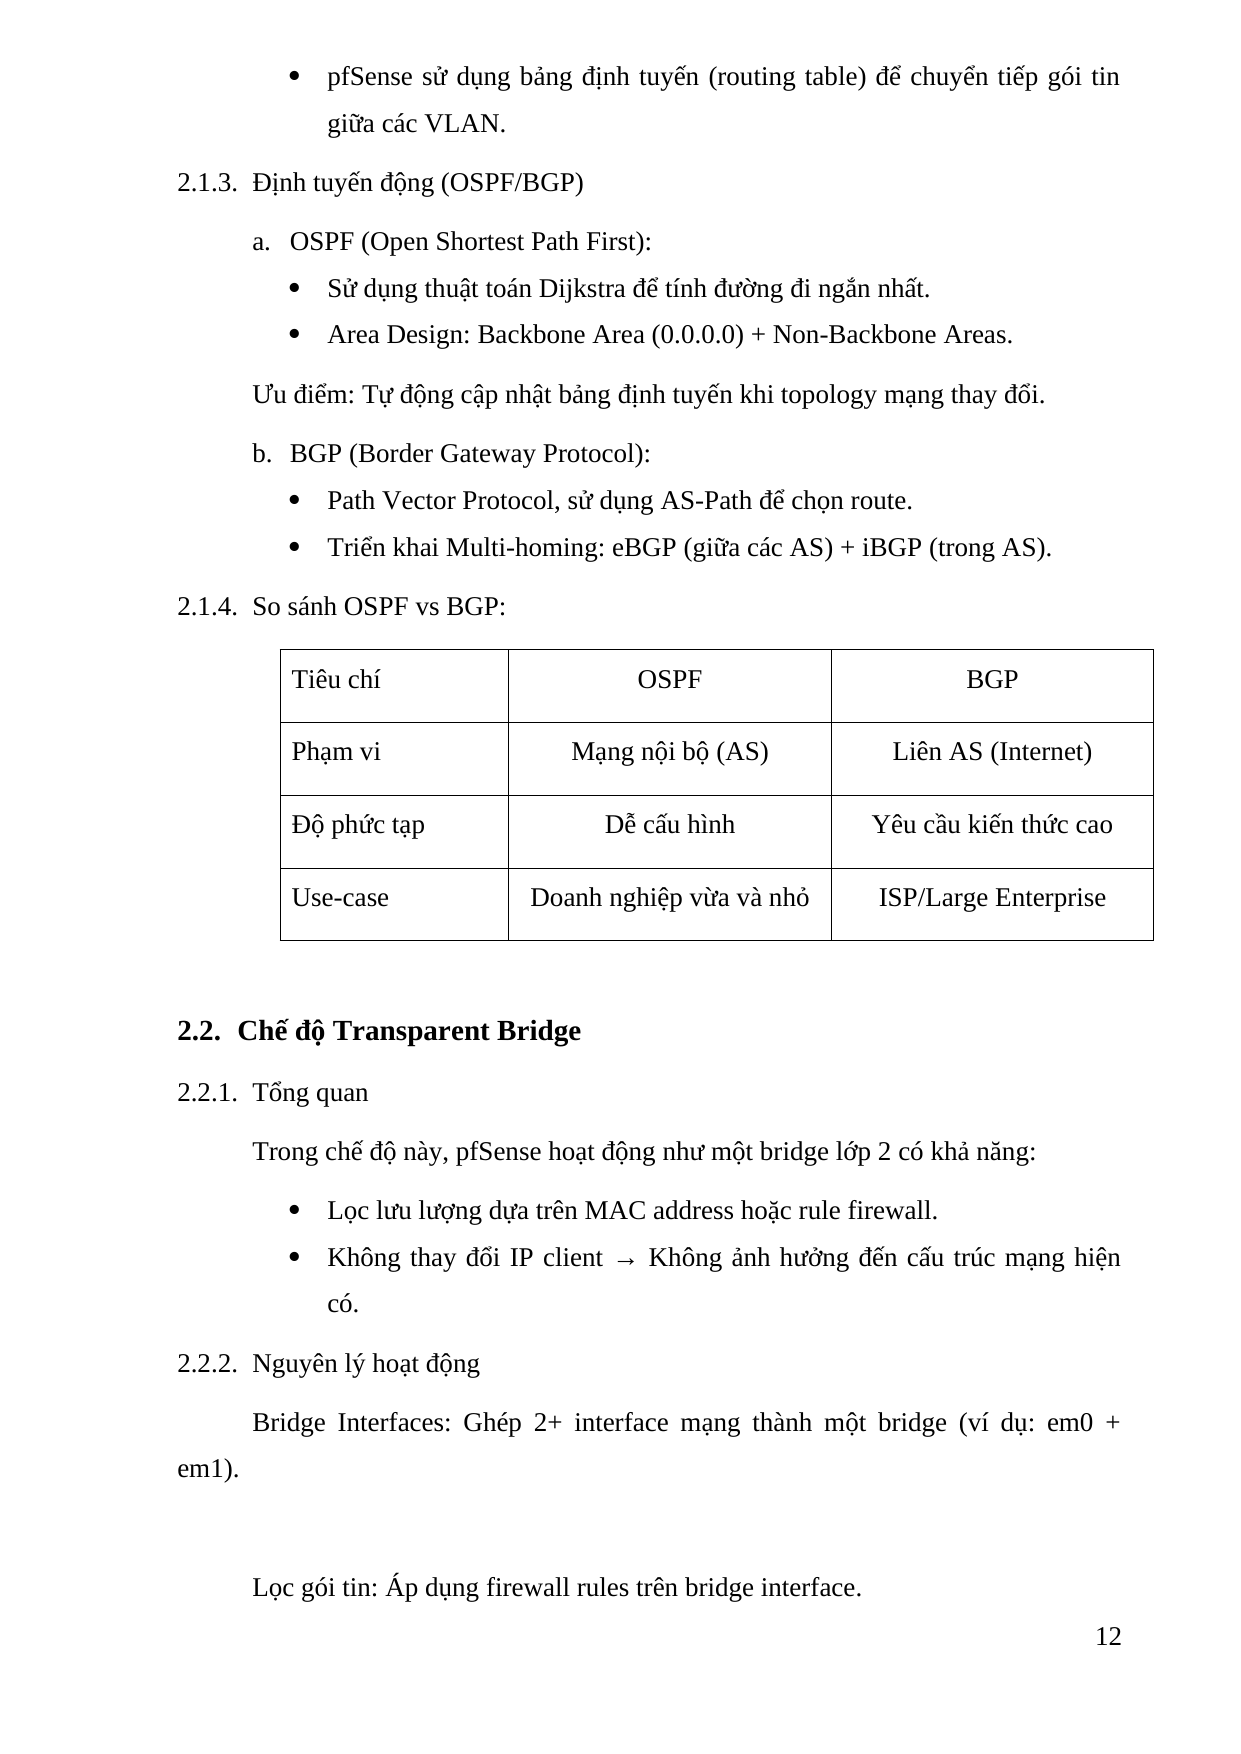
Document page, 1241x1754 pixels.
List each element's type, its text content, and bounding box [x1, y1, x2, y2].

table_cell Yêu cầu kiến thức cao [832, 796, 1153, 867]
table_cell Dễ cấu hình [509, 796, 831, 867]
text Lọc gói tin: Áp dụng firewall rules trên bridge interface. [177, 1571, 1122, 1602]
table_header OSPF [509, 650, 831, 722]
table_cell Doanh nghiệp vừa và nhỏ [509, 869, 831, 940]
text Bridge Interfaces: Ghép 2+ interface mạng thành một bridge (ví dụ: em0 + em1). [177, 1406, 1122, 1484]
list pfSense sử dụng bảng định tuyến (routing table) để chuyển tiếp gói tin giữa các VLAN. [289, 60, 1122, 138]
list OSPF (Open Shortest Path First): [252, 225, 1122, 256]
table_cell Mạng nội bộ (AS) [509, 723, 831, 795]
subtitle Nguyên lý hoạt động [177, 1347, 1122, 1378]
list Lọc lưu lượng dựa trên MAC address hoặc rule firewall. [289, 1194, 1122, 1225]
table_cell Độ phức tạp [281, 796, 508, 867]
subtitle Tổng quan [177, 1076, 1122, 1107]
subtitle So sánh OSPF vs BGP: [177, 590, 1122, 621]
list Sử dụng thuật toán Dijkstra để tính đường đi ngắn nhất. [289, 272, 1122, 303]
table_cell Liên AS (Internet) [832, 723, 1153, 795]
list BGP (Border Gateway Protocol): [252, 437, 1122, 468]
subtitle Chế độ Transparent Bridge [177, 1013, 1122, 1046]
table_cell ISP/Large Enterprise [832, 869, 1153, 940]
list Không thay đổi IP client → Không ảnh hưởng đến cấu trúc mạng hiện có. [289, 1241, 1122, 1319]
table_cell Phạm vi [281, 723, 508, 795]
table_cell Use-case [281, 869, 508, 940]
text Ưu điểm: Tự động cập nhật bảng định tuyến khi topology mạng thay đổi. [177, 378, 1122, 409]
text Trong chế độ này, pfSense hoạt động như một bridge lớp 2 có khả năng: [177, 1135, 1122, 1166]
table_header Tiêu chí [281, 650, 508, 722]
table_header BGP [832, 650, 1153, 722]
list Area Design: Backbone Area (0.0.0.0) + Non-Backbone Areas. [289, 319, 1122, 350]
subtitle Định tuyến động (OSPF/BGP) [177, 166, 1122, 197]
list Path Vector Protocol, sử dụng AS-Path để chọn route. [289, 484, 1122, 515]
list Triển khai Multi-homing: eBGP (giữa các AS) + iBGP (trong AS). [289, 531, 1122, 562]
